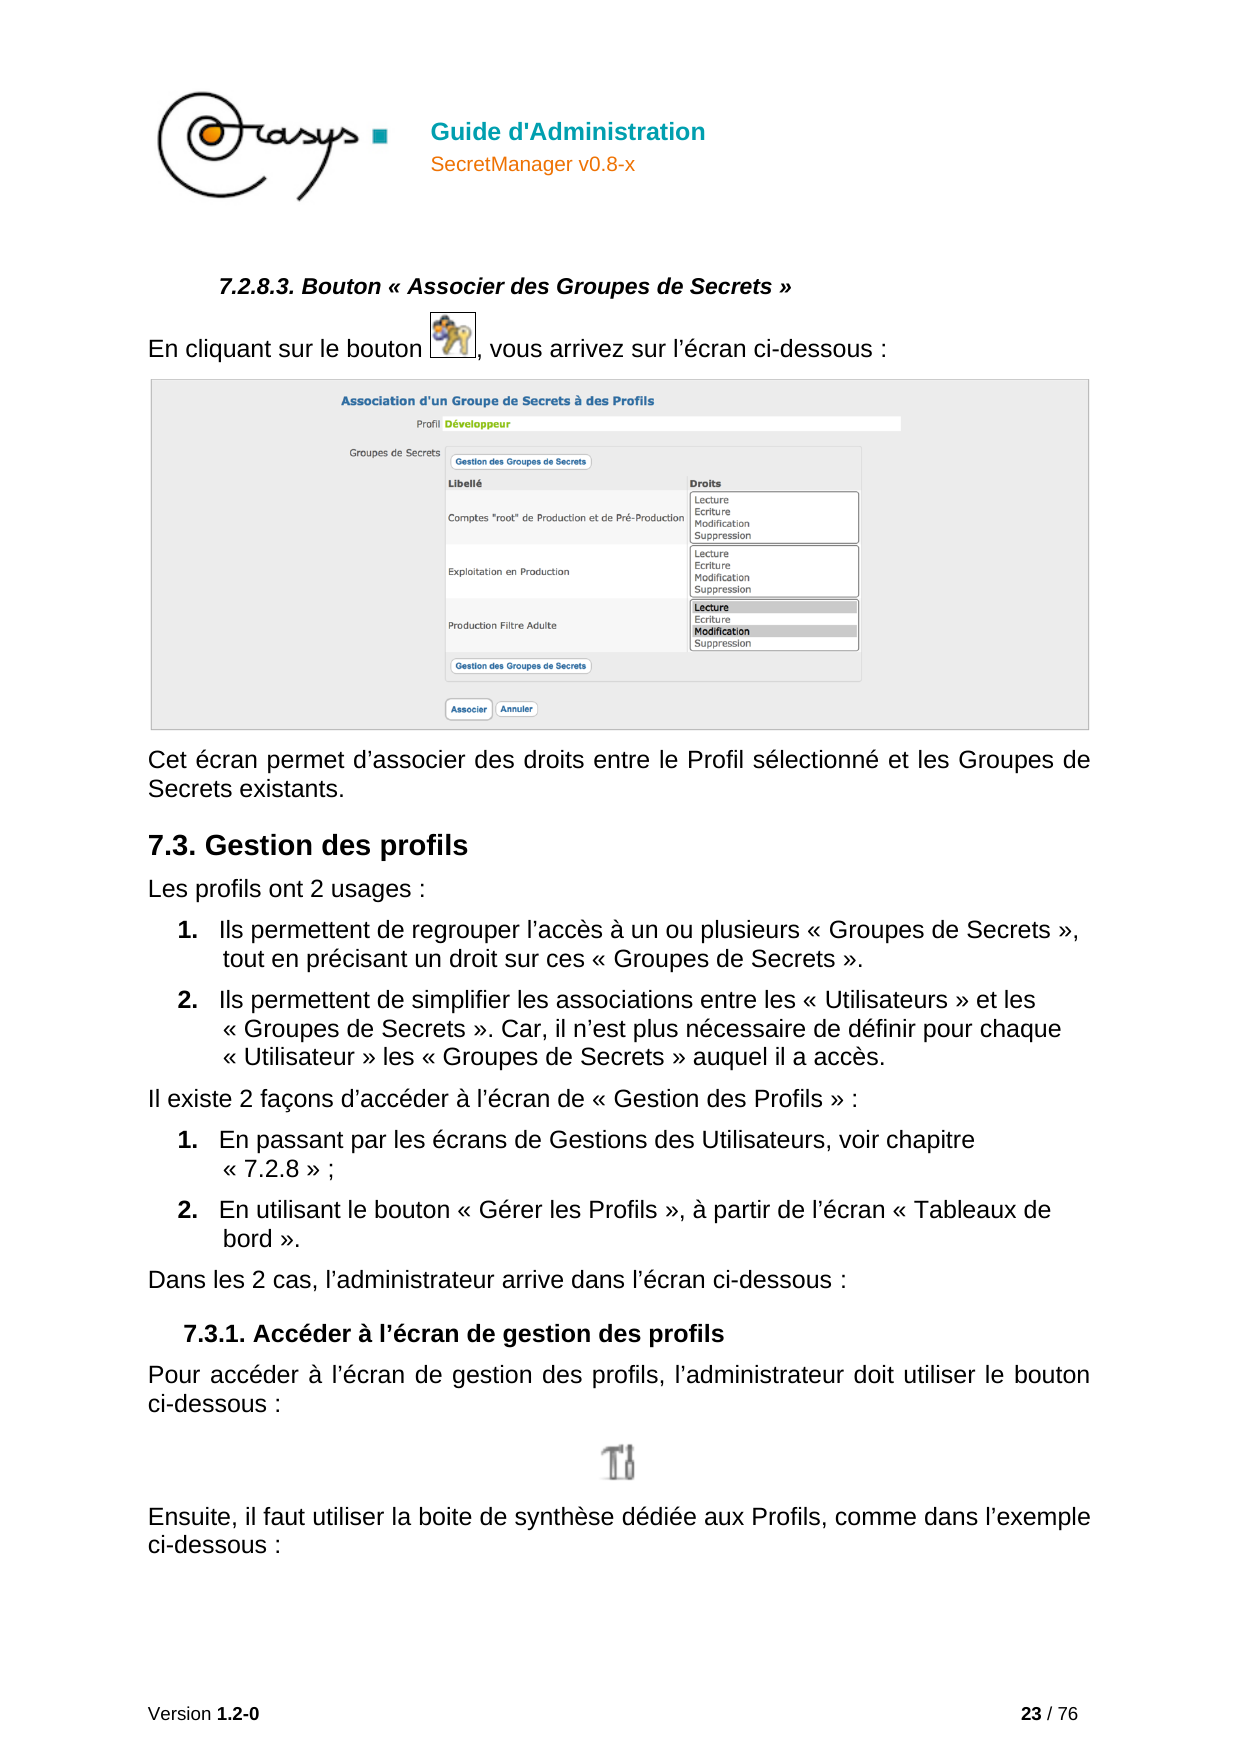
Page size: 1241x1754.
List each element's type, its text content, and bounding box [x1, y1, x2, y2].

text Cet écran permet d’associer des droits entre le Profil sélectionné et les Groupes de Secrets existants. [148, 745, 1092, 803]
text Les profils ont 2 usages : [148, 874, 1092, 902]
text Ensuite, il faut utiliser la boite de synthèse dédiée aux Profils, comme dans l’exemple ci-dessous : [148, 1502, 1092, 1559]
text Dans les 2 cas, l’administrateur arrive dans l’écran ci-dessous : [148, 1265, 1092, 1294]
list En passant par les écrans de Gestions des Utilisateurs, voir chapitre « 7.1.8 » ; [177, 1125, 1092, 1182]
text Pour accéder à l’écran de gestion des profils, l’administrateur doit utiliser le bouton ci-dessous : [148, 1360, 1092, 1417]
picture [431, 313, 475, 357]
picture [148, 375, 1092, 733]
picture [589, 1430, 651, 1490]
subtitle Gestion des profils [148, 828, 1092, 861]
subtitle Accéder à l’écran de gestion des profils [183, 1319, 1092, 1347]
picture [147, 80, 408, 220]
list Ils permettent de simplifier les associations entre les « Utilisateurs » et les « Groupes de Secrets ». Car, il n’est plus nécessaire de définir pour chaque « Utilisateur » les « Groupes de Secrets » auquel il a accès. [177, 985, 1092, 1071]
text En cliquant sur le bouton , vous arrivez sur l’écran ci-dessous : [148, 312, 1092, 363]
subtitle Bouton « Associer des Groupes de Secrets » [218, 273, 1092, 299]
text Il existe 2 façons d’accéder à l’écran de « Gestion des Profils » : [148, 1084, 1092, 1112]
list En utilisant le bouton « Gérer les Profils », à partir de l’écran « Tableaux de bord ». [177, 1195, 1092, 1252]
list Ils permettent de regrouper l’accès à un ou plusieurs « Groupes de Secrets », tout en précisant un droit sur ces « Groupes de Secrets ». [177, 915, 1092, 972]
